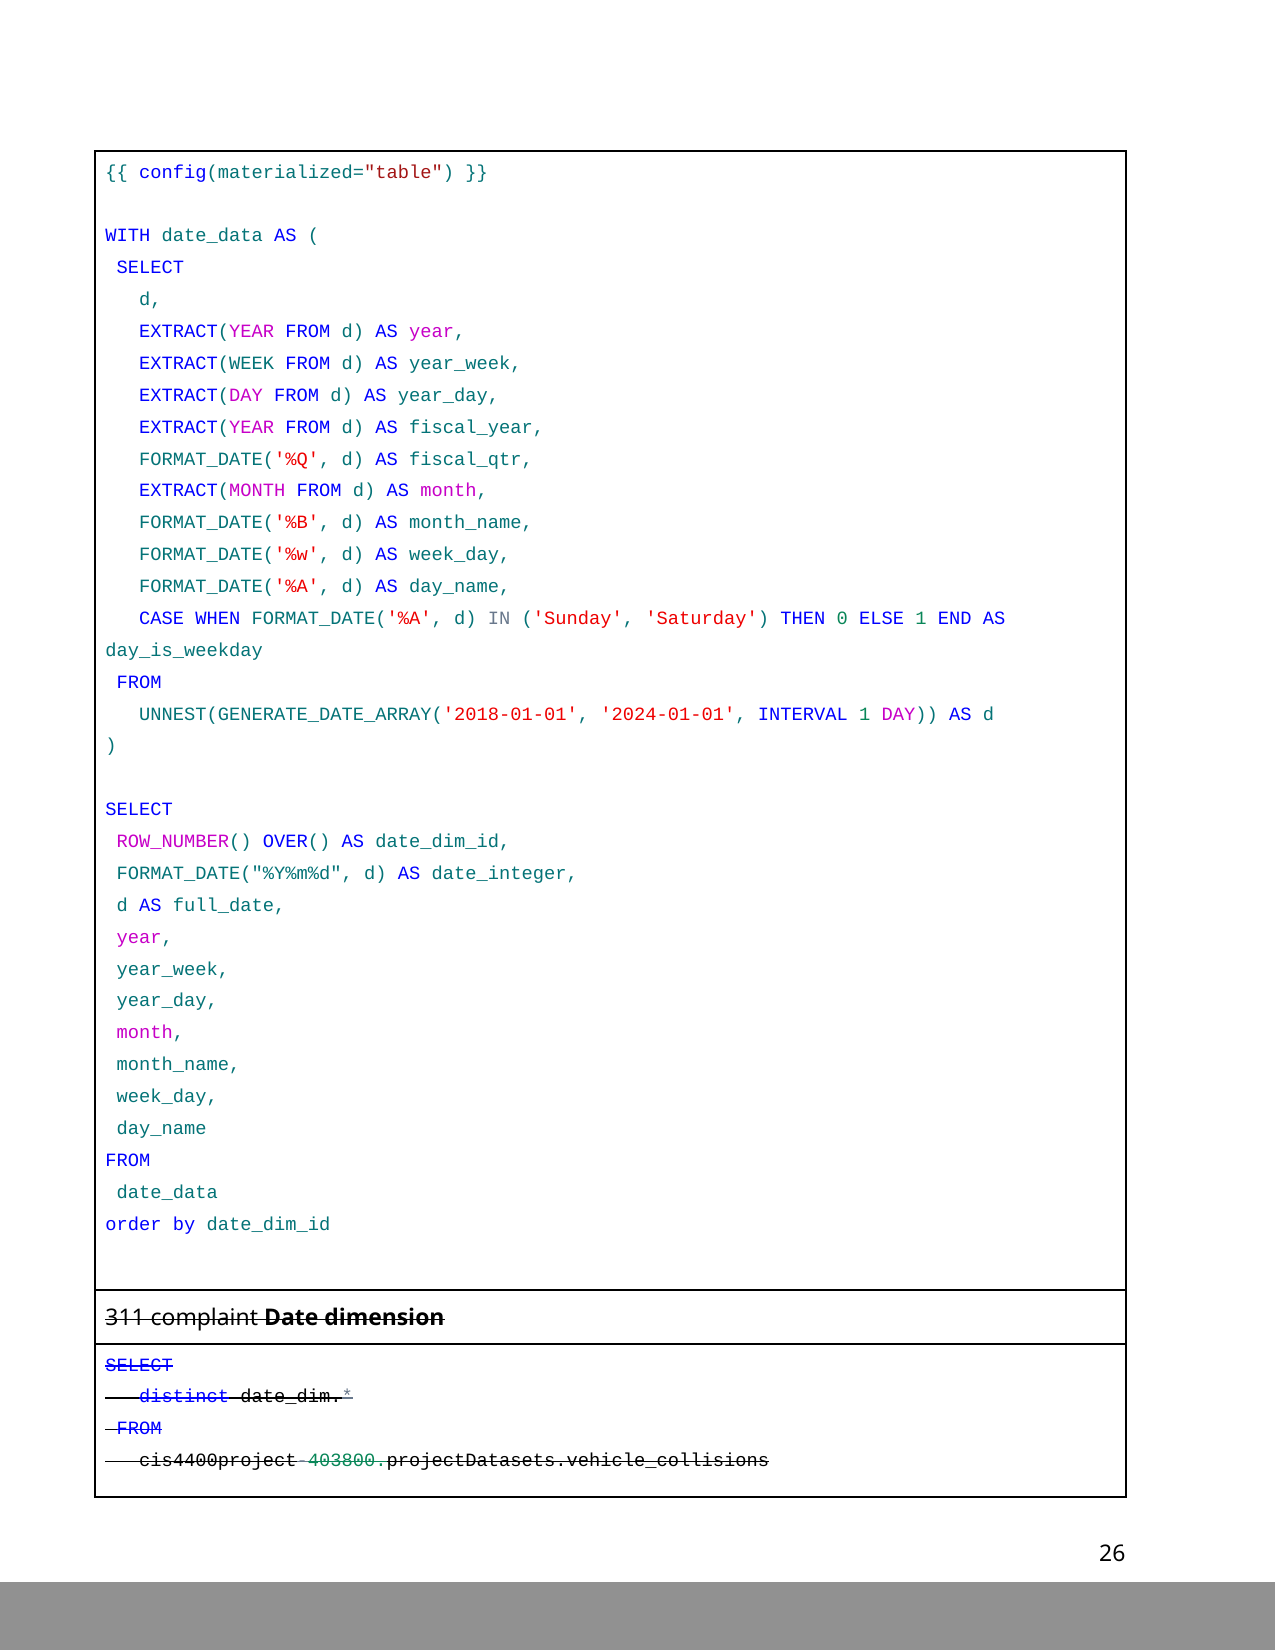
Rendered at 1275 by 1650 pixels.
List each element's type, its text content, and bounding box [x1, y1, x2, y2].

picture [0, 1582, 1275, 1650]
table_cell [96, 1345, 1125, 1496]
table_cell 311 complaint Date dimension [96, 1291, 1125, 1343]
table_cell {{ config(materialized="table") }} WITH date_data AS ( SELECT d, EXTRACT(YEAR FROM d) AS year, EXTRACT(WEEK FROM d) AS year_week, EXTRACT(DAY FROM d) AS year_day, EXTRACT(YEAR FROM d) AS fiscal_year, FORMAT_DATE('%Q', d) AS fiscal_qtr, EXTRACT(MONTH FROM d) AS month, FORMAT_DATE('%B', d) AS month_name, FORMAT_DATE('%w', d) AS week_day, FORMAT_DATE('%A', d) AS day_name, CASE WHEN FORMAT_DATE('%A', d) IN ('Sunday', 'Saturday') THEN 0 ELSE 1 END AS day_is_weekday FROM UNNEST(GENERATE_DATE_ARRAY('2018-01-01', '2024-01-01', INTERVAL 1 DAY)) AS d ) SELECT ROW_NUMBER() OVER() AS date_dim_id, FORMAT_DATE("%Y%m%d", d) AS date_integer, d AS full_date, year, year_week, year_day, month, month_name, week_day, day_name FROM date_data order by date_dim_id [96, 152, 1125, 1289]
